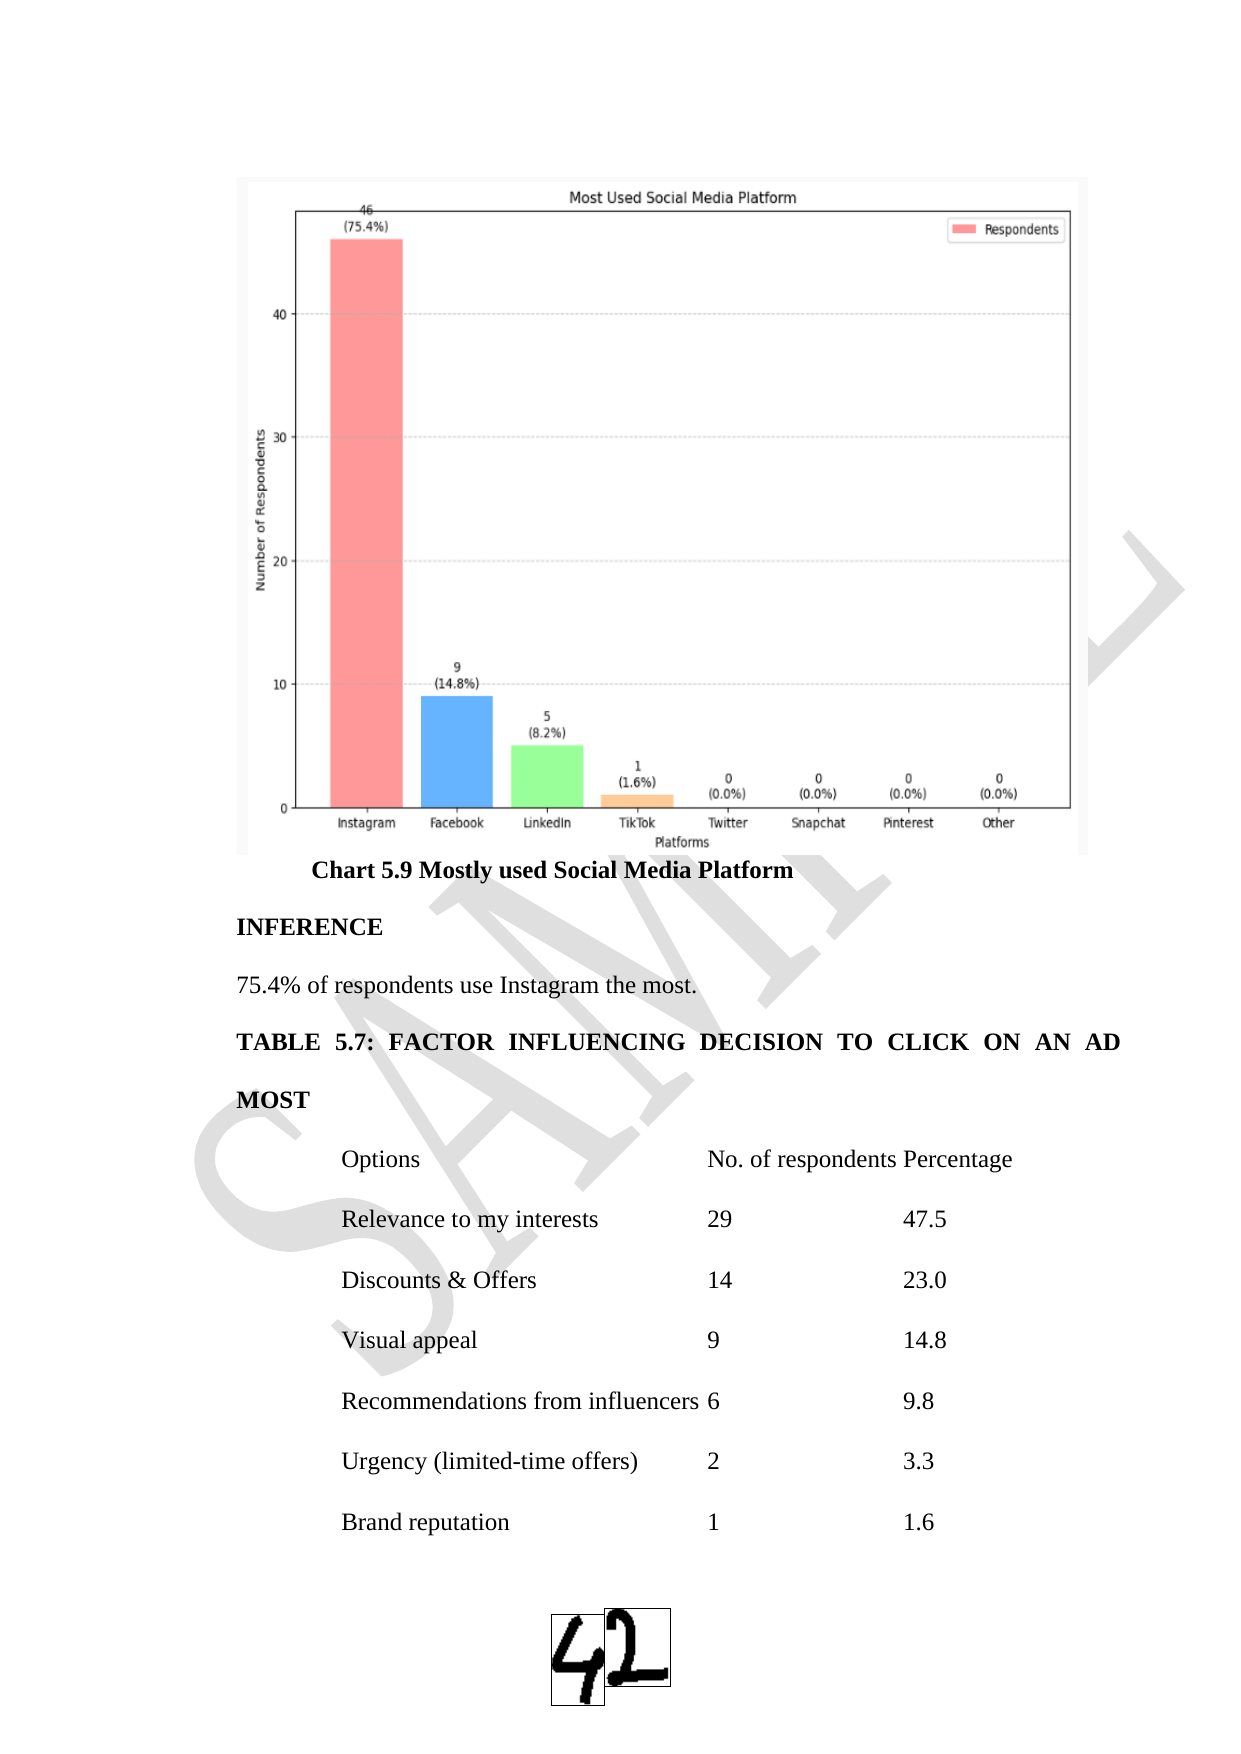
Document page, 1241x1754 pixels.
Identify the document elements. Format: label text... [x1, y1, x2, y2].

picture [552, 1615, 604, 1705]
table_cell Brand reputation [339, 1505, 705, 1566]
table_cell 9 [705, 1324, 901, 1384]
table_cell 47.5 [901, 1203, 1019, 1263]
table_cell 14.8 [901, 1324, 1019, 1384]
text INFERENCE 75.4% of respondents use Instagram the most. [236, 912, 1122, 998]
table_cell 9.8 [901, 1384, 1019, 1445]
text TABLE 5.7: FACTOR INFLUENCING DECISION TO CLICK ON AN AD MOST [236, 1027, 1122, 1113]
picture [236, 177, 1088, 855]
table_cell 3.3 [901, 1445, 1019, 1505]
table_cell Visual appeal [339, 1324, 705, 1384]
table_cell 23.0 [901, 1263, 1019, 1324]
table_cell 2 [705, 1445, 901, 1505]
table_cell Recommendations from influencers [339, 1384, 705, 1445]
table_cell 1 [705, 1505, 901, 1566]
table_cell 6 [705, 1384, 901, 1445]
table_header Options [339, 1142, 705, 1203]
table_cell Discounts & Offers [339, 1263, 705, 1324]
table_header No. of respondents [705, 1142, 901, 1203]
table_cell 29 [705, 1203, 901, 1263]
table_header Percentage [901, 1142, 1019, 1203]
table_cell Relevance to my interests [339, 1203, 705, 1263]
table_cell 1.6 [901, 1505, 1019, 1566]
picture [605, 1609, 670, 1686]
text Chart 5.9 Mostly used Social Media Platform [236, 855, 1122, 883]
table_cell 14 [705, 1263, 901, 1324]
table_cell Urgency (limited-time offers) [339, 1445, 705, 1505]
